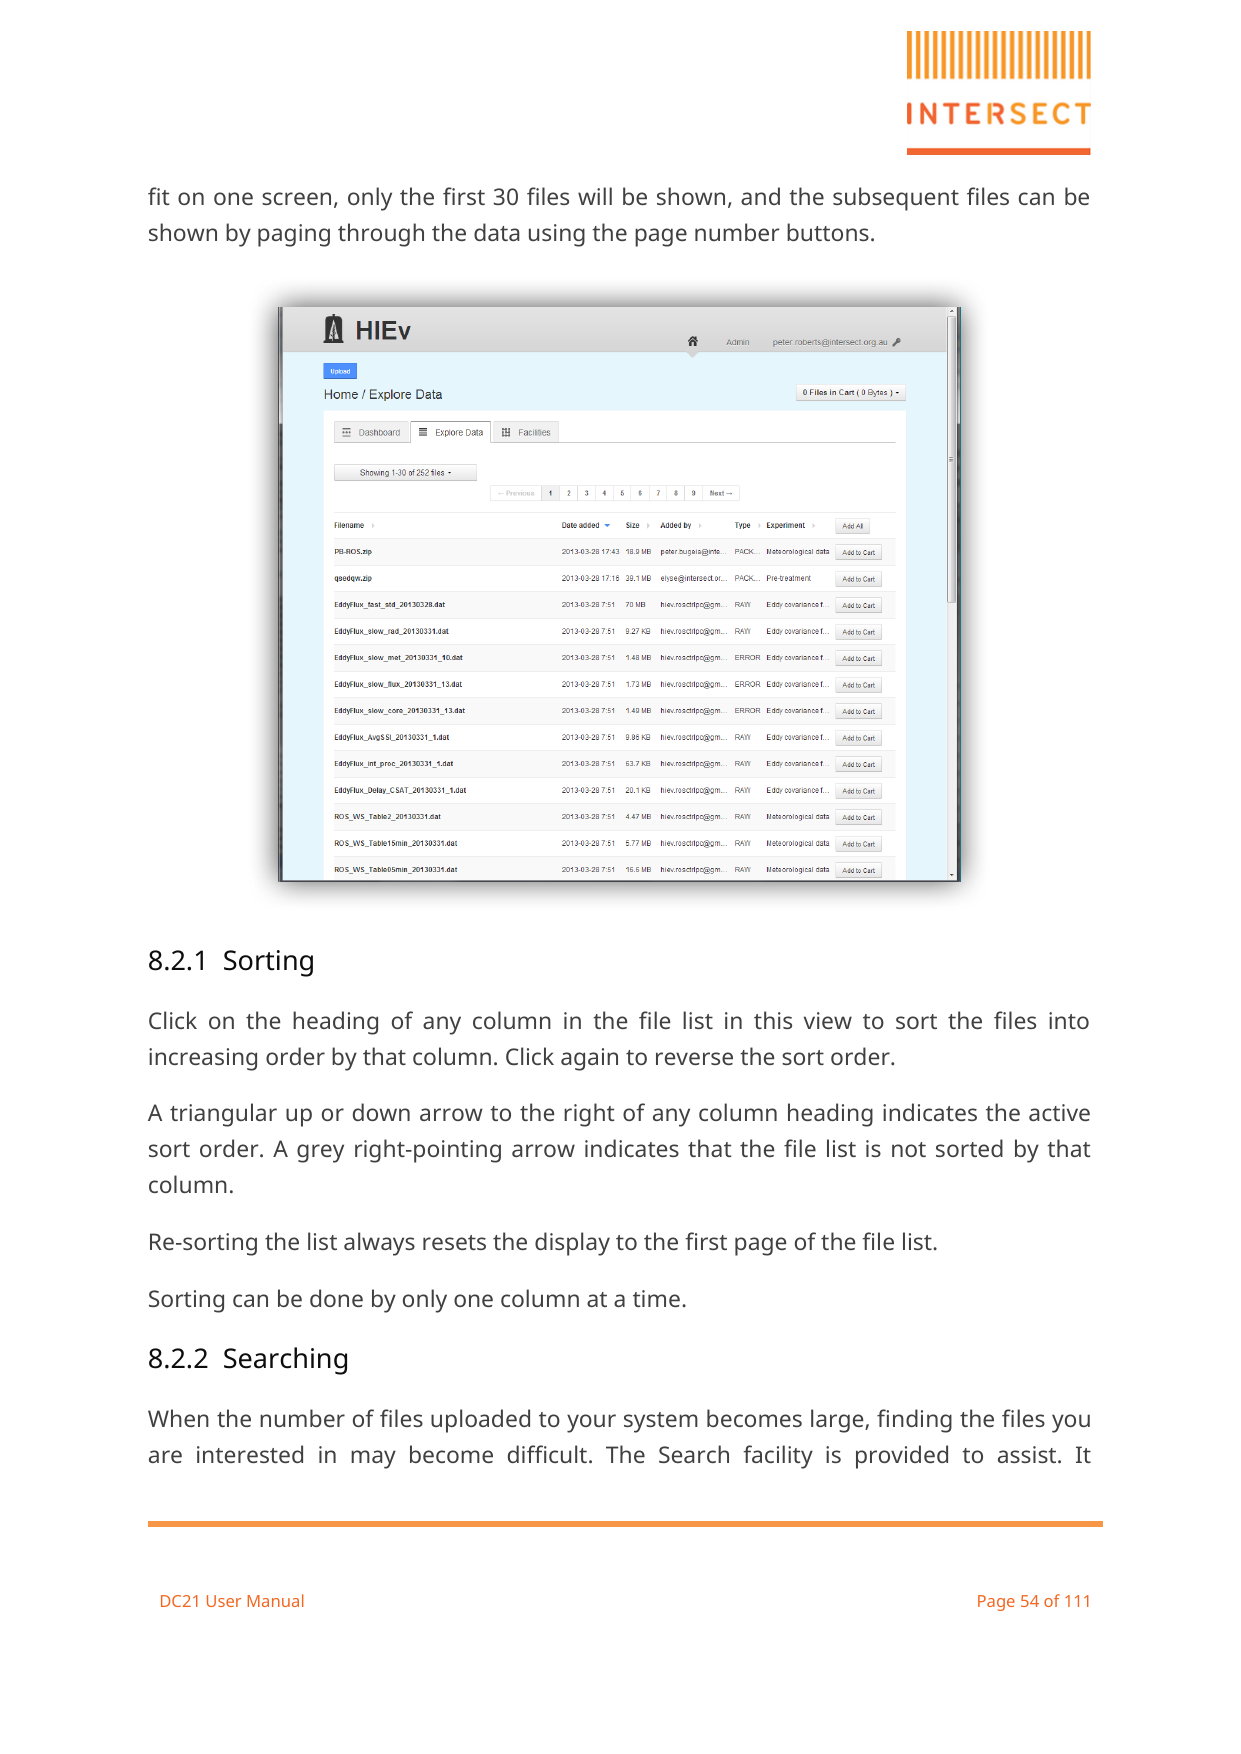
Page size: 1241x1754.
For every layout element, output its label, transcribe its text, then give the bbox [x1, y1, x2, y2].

picture [278, 307, 961, 882]
text Click on the heading of any column in the file list in this view to sort the files into increasing order by that column. Click again to reverse the sort order. [148, 1004, 1092, 1072]
text A triangular up or down arrow to the right of any column heading indicates the active sort order. A grey right-pointing arrow indicates that the file list is not sorted by that column. [148, 1097, 1092, 1200]
text Sorting can be done by only one column at a time. [148, 1283, 1092, 1314]
picture [905, 29, 1093, 157]
text Re-sorting the list always resets the display to the first page of the file list. [148, 1226, 1092, 1257]
subtitle Searching [148, 1339, 1092, 1376]
subtitle Sorting [148, 941, 1092, 978]
